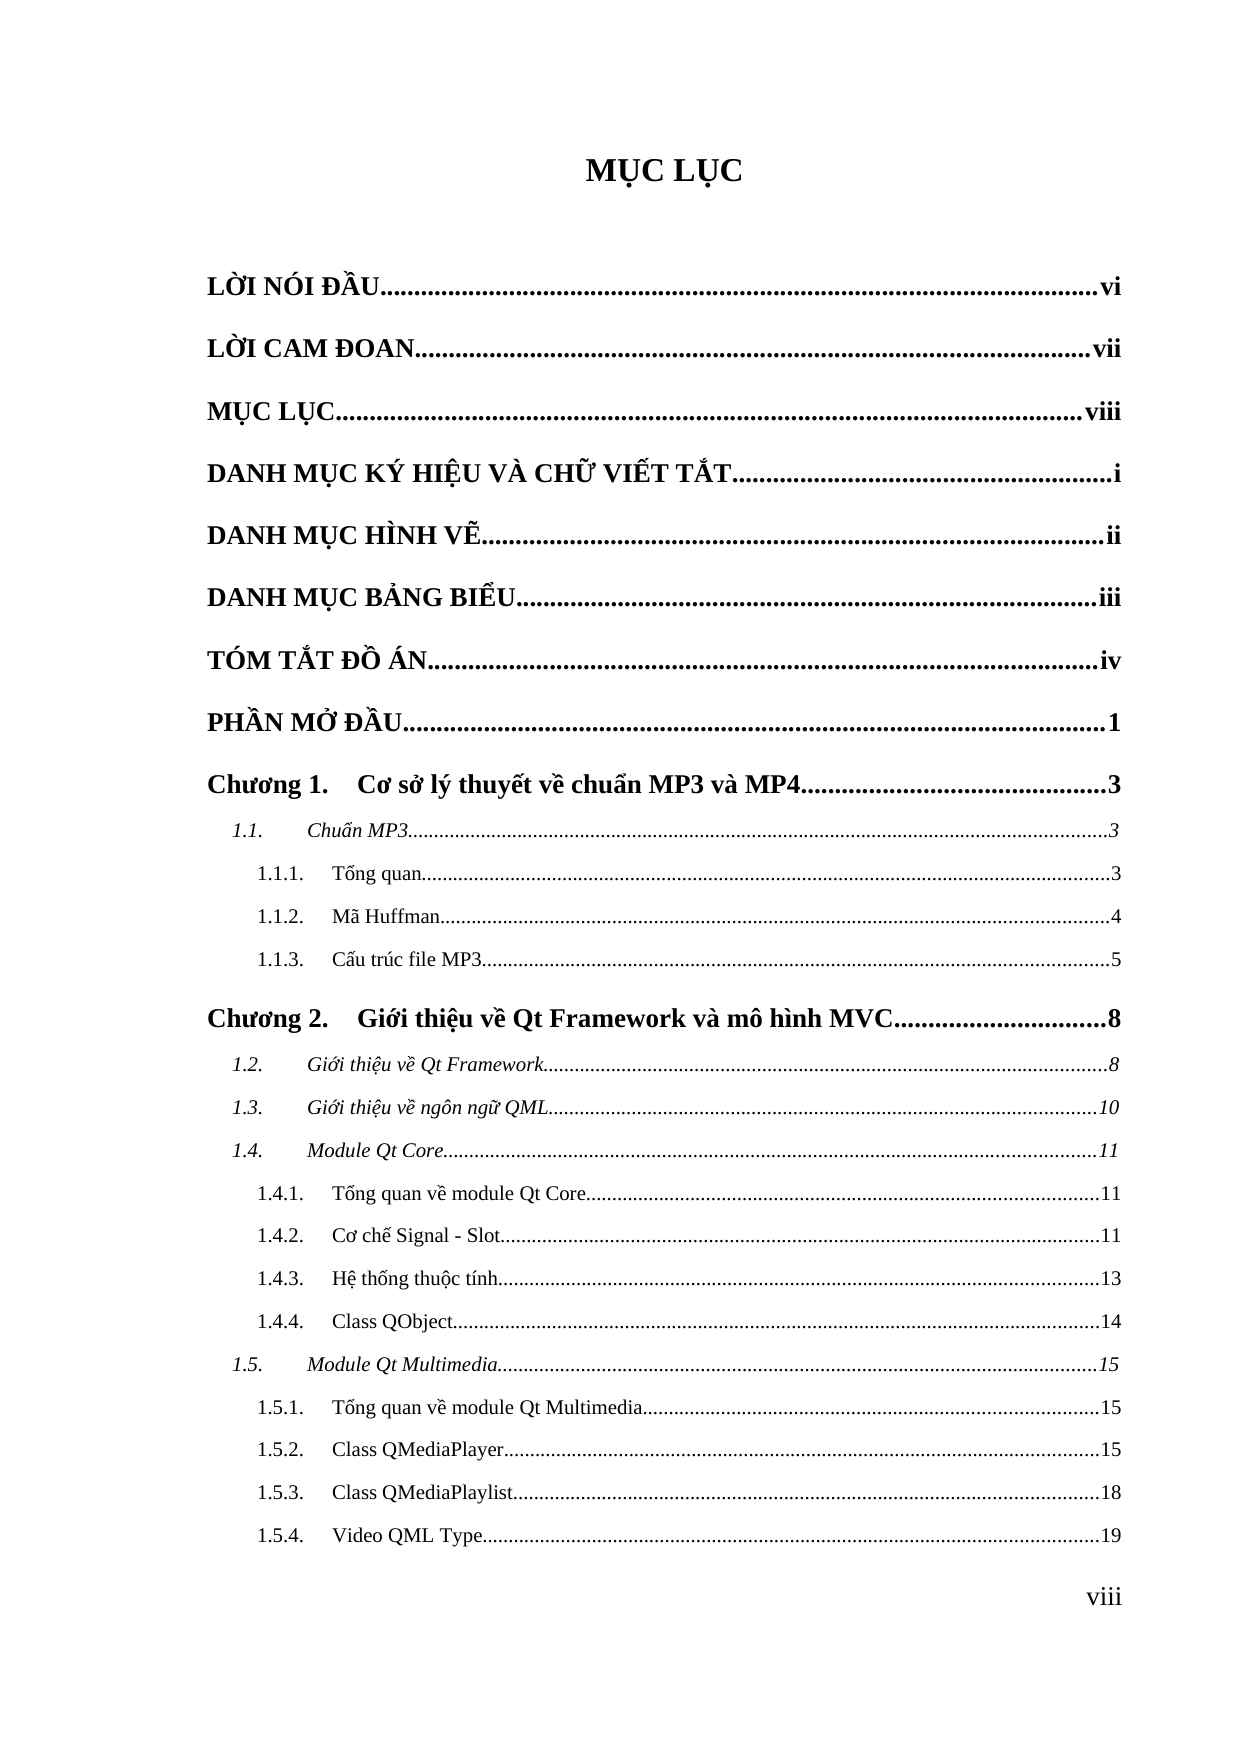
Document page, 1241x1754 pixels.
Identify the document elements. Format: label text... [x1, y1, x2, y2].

text MỤC LỤC [207, 150, 1122, 188]
text 1.5.4. Video QML Type 19 [257, 1523, 1122, 1547]
text 1.1.2. Mã Huffman 4 [257, 904, 1122, 928]
text MỤC LỤC viii [207, 394, 1122, 426]
text 1.4. Module Qt Core 11 [232, 1138, 1122, 1162]
text DANH MỤC KÝ HIỆU VÀ CHỮ VIẾT TẮT i [207, 457, 1122, 488]
text 1.5.1. Tổng quan về module Qt Multimedia 15 [257, 1394, 1122, 1419]
text PHẦN MỞ ĐẦU 1 [207, 706, 1122, 737]
text 1.1.1. Tổng quan 3 [257, 861, 1122, 885]
text 1.2. Giới thiệu về Qt Framework 8 [232, 1052, 1122, 1076]
text Chương 2. Giới thiệu về Qt Framework và mô hình MVC 8 [207, 1002, 1122, 1033]
text 1.1. Chuẩn MP3 3 [232, 818, 1122, 842]
text 1.5.2. Class QMediaPlayer 15 [257, 1437, 1122, 1461]
text 1.5.3. Class QMediaPlaylist 18 [257, 1480, 1122, 1504]
text Chương 1. Cơ sở lý thuyết về chuẩn MP3 và MP4 3 [207, 768, 1122, 799]
text LỜI CAM ĐOAN vii [207, 332, 1122, 363]
text 1.1.3. Cấu trúc file MP3 5 [257, 947, 1122, 971]
text DANH MỤC BẢNG BIỂU iii [207, 581, 1122, 613]
text 1.4.4. Class QObject 14 [257, 1309, 1122, 1333]
text 1.4.2. Cơ chế Signal - Slot 11 [257, 1223, 1122, 1247]
text 1.5. Module Qt Multimedia 15 [232, 1352, 1122, 1376]
text TÓM TẮT ĐỒ ÁN iv [207, 644, 1122, 675]
text 1.4.1. Tổng quan về module Qt Core 11 [257, 1181, 1122, 1204]
text DANH MỤC HÌNH VẼ ii [207, 519, 1122, 550]
text LỜI NÓI ĐẦU vi [207, 270, 1122, 301]
text 1.3. Giới thiệu về ngôn ngữ QML 10 [232, 1095, 1122, 1119]
text 1.4.3. Hệ thống thuộc tính 13 [257, 1266, 1122, 1290]
